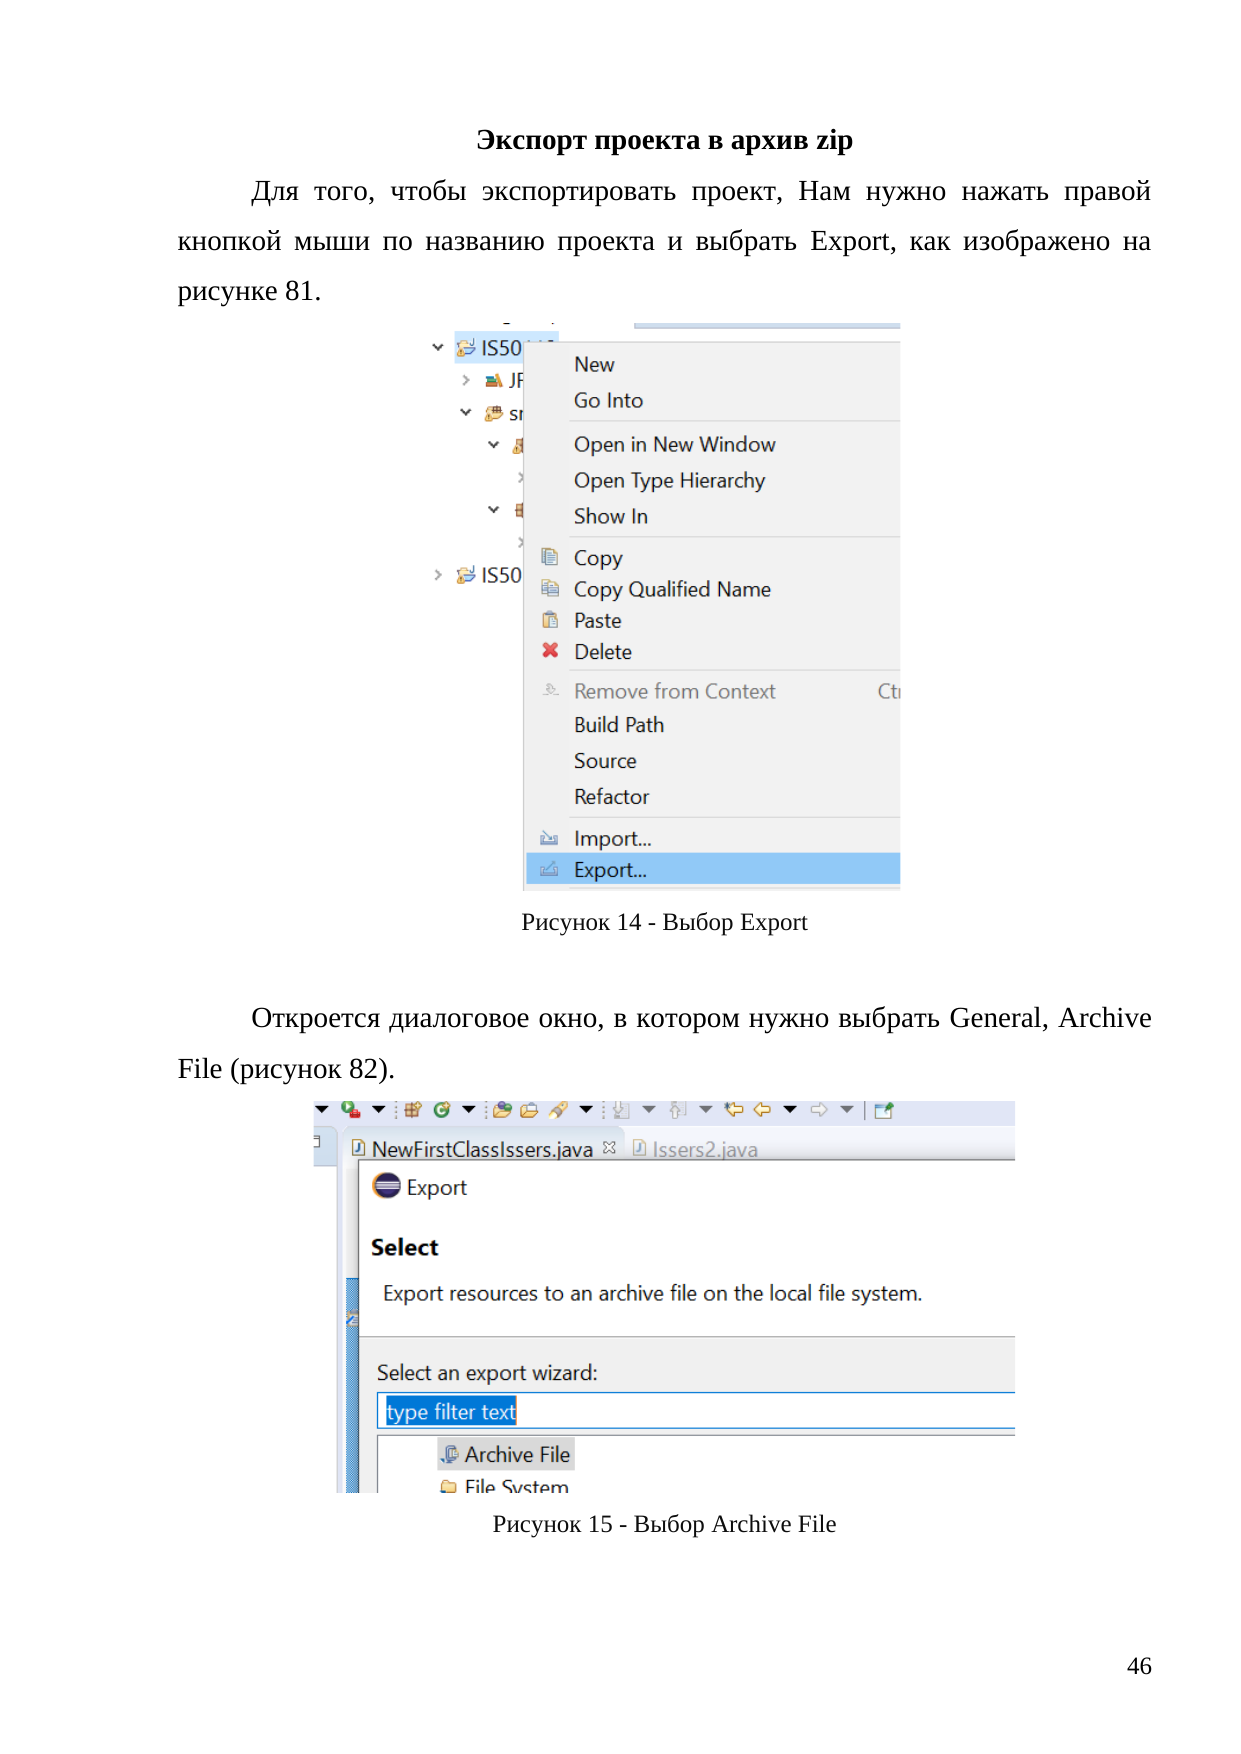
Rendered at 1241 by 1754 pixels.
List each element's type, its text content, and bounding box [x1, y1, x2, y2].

picture [428, 323, 901, 891]
text Откроется диалоговое окно, в котором нужно выбрать General, Archive File (рисунок 82). [177, 1000, 1152, 1084]
text Для того, чтобы экспортировать проект, Нам нужно нажать правой кнопкой мыши по названию проекта и выбрать Export, как изображено на рисунке 81. [177, 173, 1152, 307]
picture [313, 1101, 1016, 1493]
text Экспорт проекта в архив zip [177, 122, 1152, 156]
